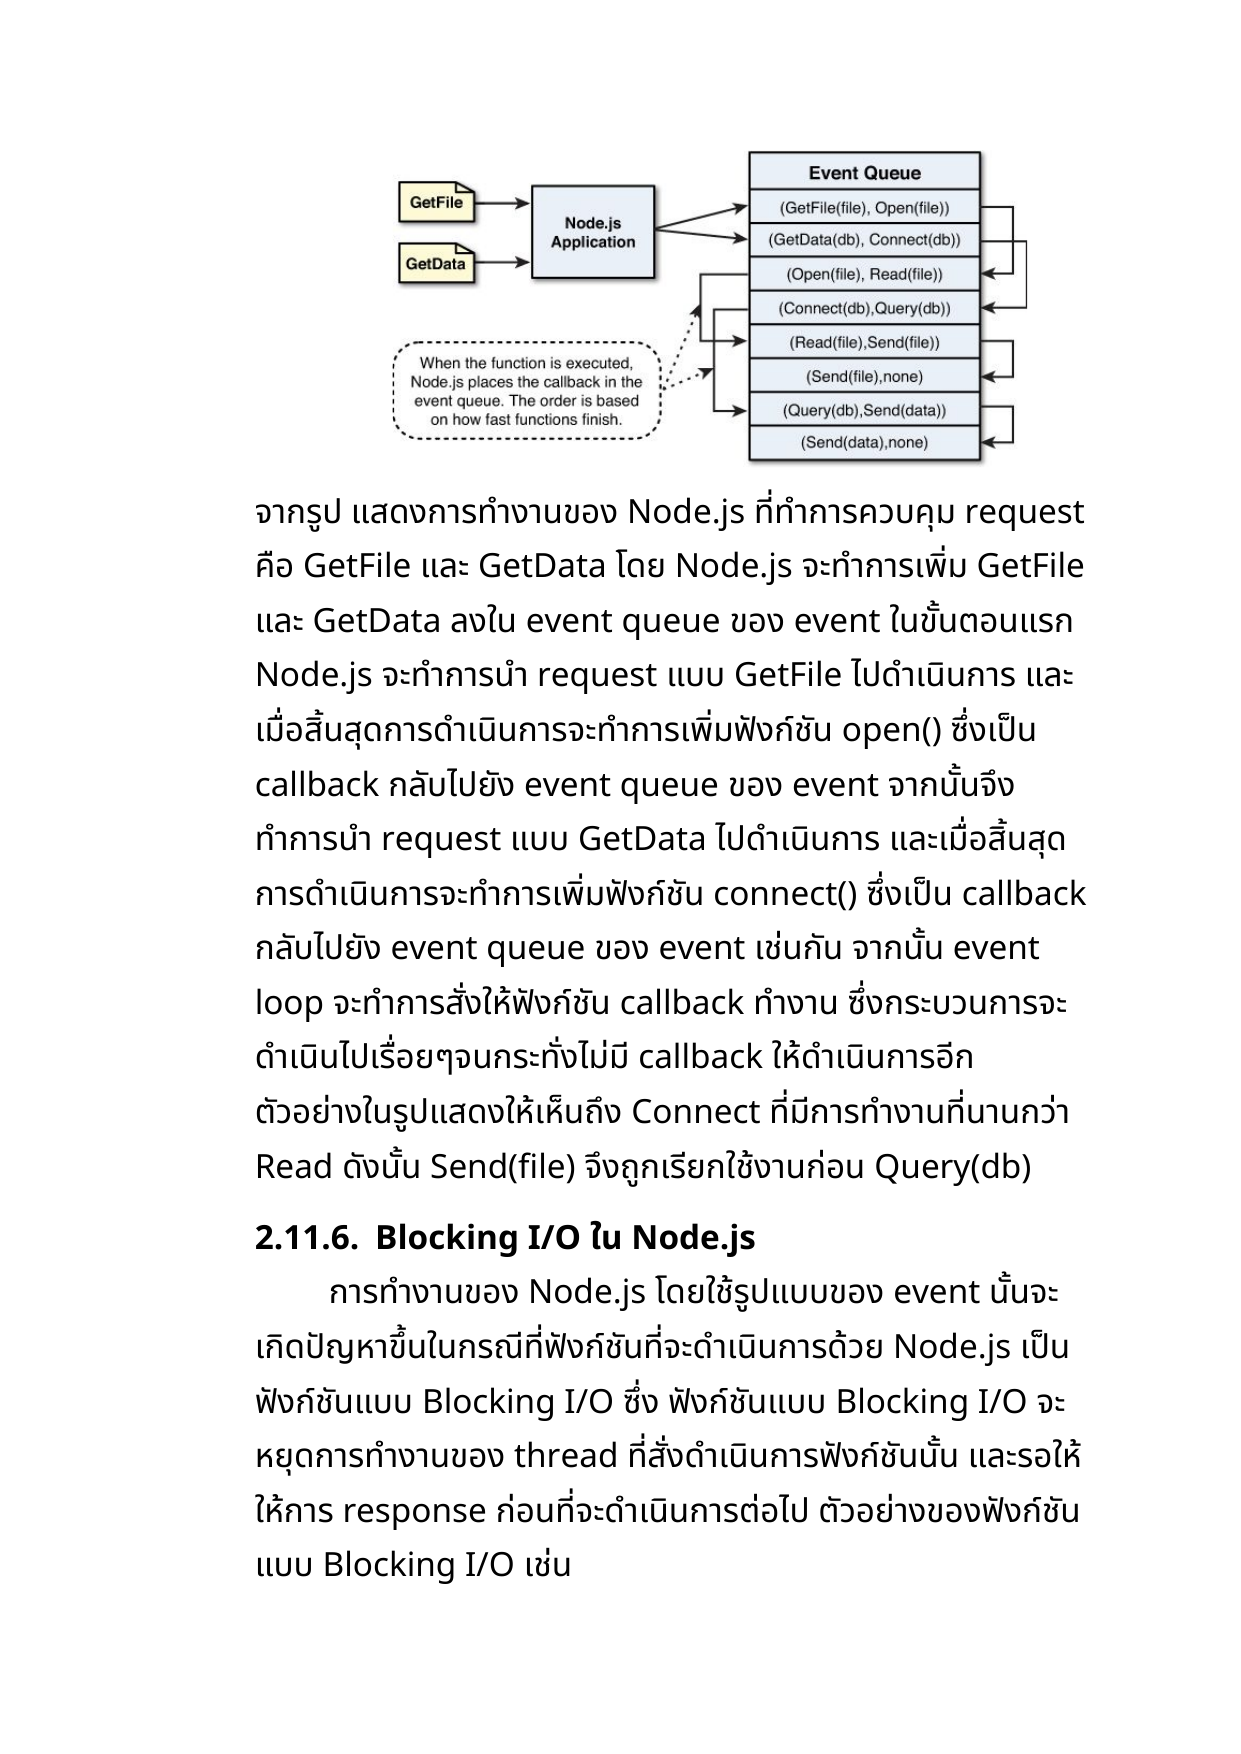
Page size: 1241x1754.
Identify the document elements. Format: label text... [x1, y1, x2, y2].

text จากรูป แสดงการทำงานของ Node.js ที่ทำการควบคุม request คือ GetFile และ GetData โดย Node.js จะทำการเพิ่ม GetFile และ GetData ลงใน event queue ของ event ในขั้นตอนแรก Node.js จะทำการนำ request แบบ GetFile ไปดำเนินการ และเมื่อสิ้นสุดการดำเนินการจะทำการเพิ่มฟังก์ชัน open() ซึ่งเป็น callback กลับไปยัง event queue ของ event จากนั้นจึงทำการนำ request แบบ GetData ไปดำเนินการ และเมื่อสิ้นสุดการดำเนินการจะทำการเพิ่มฟังก์ชัน connect() ซึ่งเป็น callback กลับไปยัง event queue ของ event เช่นกัน จากนั้น event loop จะทำการสั่งให้ฟังก์ชัน callback ทำงาน ซึ่งกระบวนการจะดำเนินไปเรื่อยๆจนกระทั่งไม่มี callback ให้ดำเนินการอีก ตัวอย่างในรูปแสดงให้เห็นถึง Connect ที่มีการทำงานที่นานกว่า Read ดังนั้น Send(file) จึงถูกเรียกใช้งานก่อน Query(db) [254, 487, 1090, 1193]
subtitle Blocking I/O ใน Node.js [254, 1214, 1090, 1264]
text การทำงานของ Node.js โดยใช้รูปแบบของ event นั้นจะเกิดปัญหาขึ้นในกรณีที่ฟังก์ชันที่จะดำเนินการด้วย Node.js เป็นฟังก์ชันแบบ Blocking I/O ซึ่ง ฟังก์ชันแบบ Blocking I/O จะหยุดการทำงานของ thread ที่สั่งดำเนินการฟังก์ชันนั้น และรอให้ให้การ response ก่อนที่จะดำเนินการต่อไป ตัวอย่างของฟังก์ชันแบบ Blocking I/O เช่น [254, 1268, 1090, 1592]
picture [392, 150, 1028, 468]
